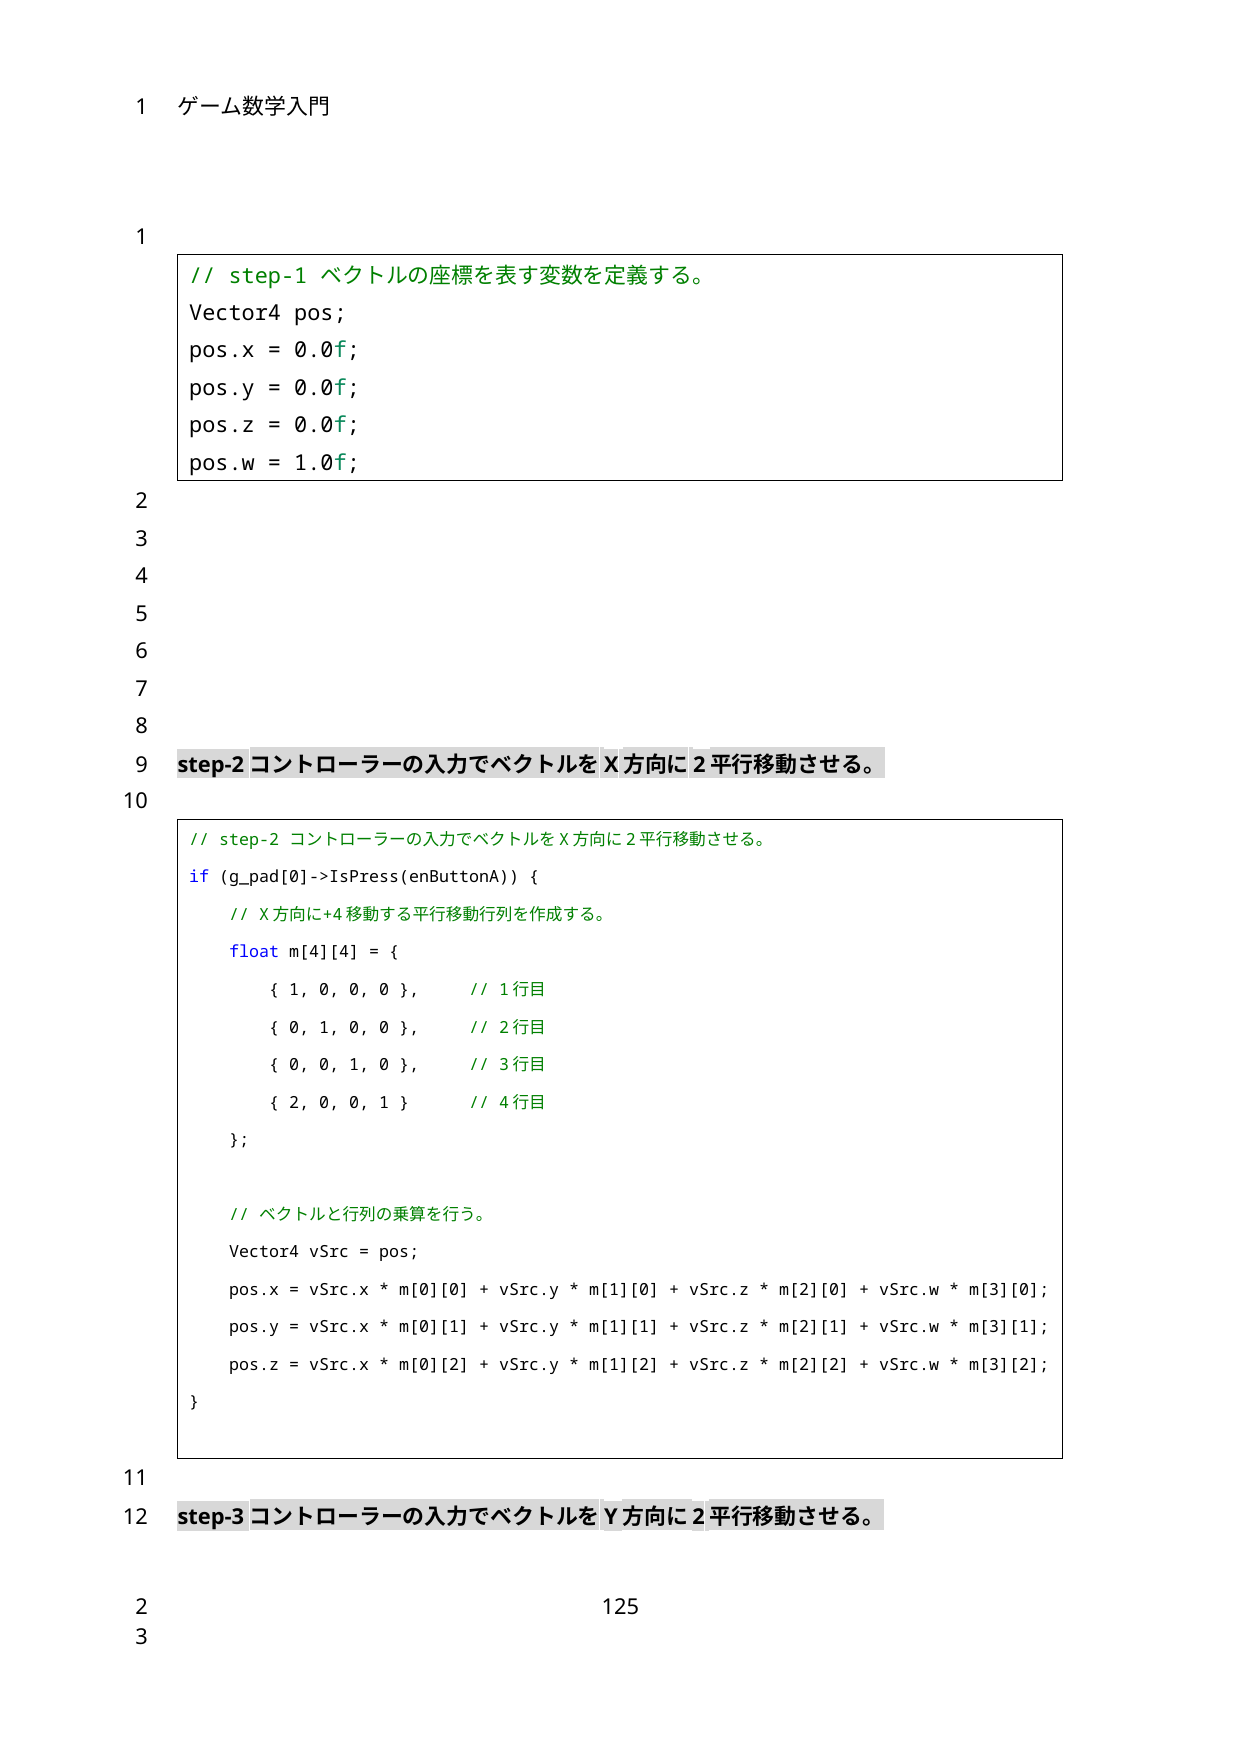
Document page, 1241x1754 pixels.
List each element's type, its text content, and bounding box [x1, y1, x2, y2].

text step-2 コントローラーの入力でベクトルをX方向に2平行移動させる。 [177, 744, 1063, 781]
table_header // step-2 コントローラーの入力でベクトルをX方向に2平行移動させる。 if (g_pad[0]->IsPress(enButtonA)) { // X方向に+4移動する平行移動行列を作成する。 float m[4][4] = { { 1, 0, 0, 0 }, // 1行目 { 0, 1, 0, 0 }, // 2行目 { 0, 0, 1, 0 }, // 3行目 { 2, 0, 0, 1 } // 4行目 }; // ベクトルと行列の乗算を行う。 Vector4 vSrc = pos; pos.x = vSrc.x * m[0][0] + vSrc.y * m[1][0] + vSrc.z * m[2][0] + vSrc.w * m[3][0]; pos.y = vSrc.x * m[0][1] + vSrc.y * m[1][1] + vSrc.z * m[2][1] + vSrc.w * m[3][1]; pos.z = vSrc.x * m[0][2] + vSrc.y * m[1][2] + vSrc.z * m[2][2] + vSrc.w * m[3][2]; } [178, 820, 1062, 1457]
text step-3 コントローラーの入力でベクトルをY方向に2平行移動させる。 [177, 1496, 1063, 1533]
